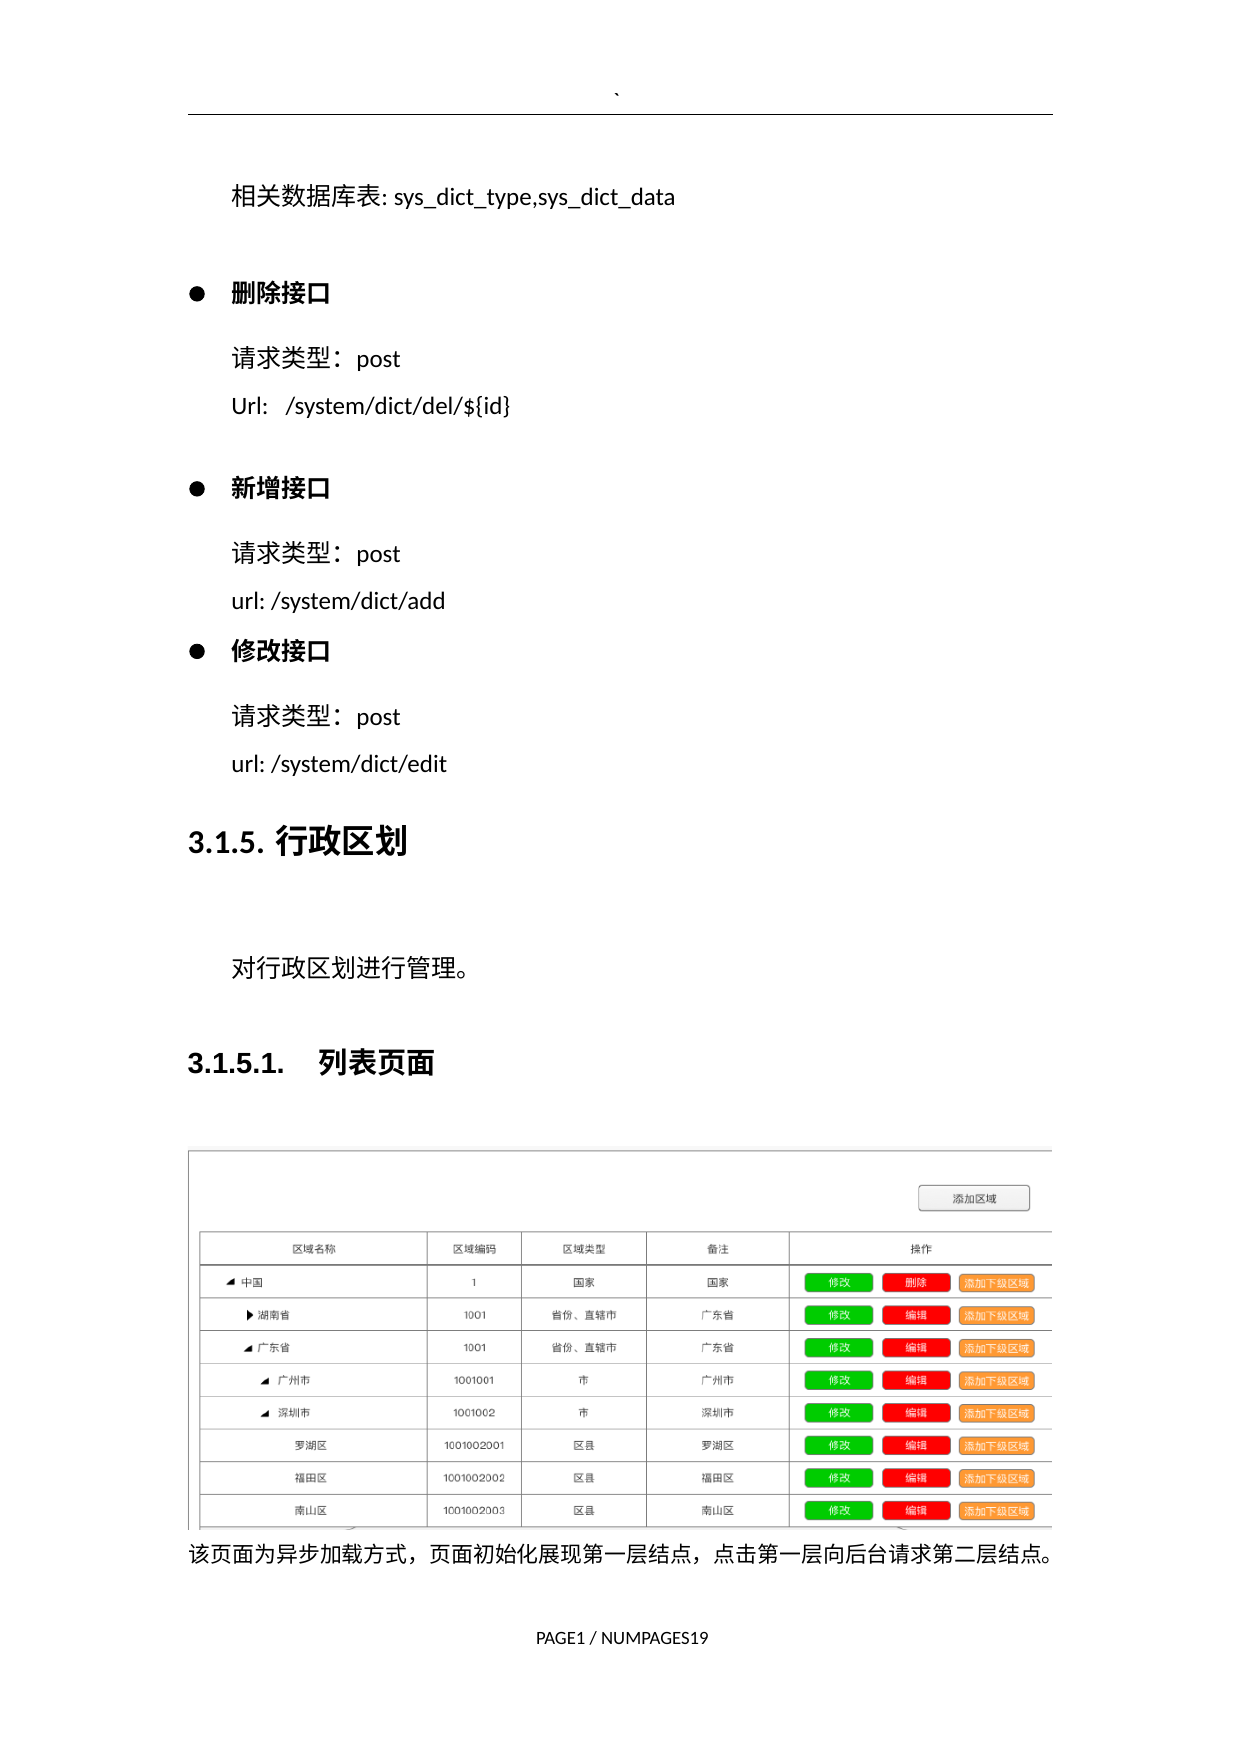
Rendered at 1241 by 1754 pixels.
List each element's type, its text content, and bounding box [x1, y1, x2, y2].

list 请求类型：post [187, 519, 1053, 584]
list 相关数据库表: sys_dict_type,sys_dict_data [187, 162, 1053, 227]
list 请求类型：post [187, 682, 1053, 747]
subtitle 列表页面 [187, 1028, 1053, 1093]
list Url: /system/dict/del/${id} [187, 389, 1053, 422]
list 该页面为异步加载方式，页面初始化展现第一层结点，点击第一层向后台请求第二层结点。 [188, 1536, 1053, 1569]
list 新增接口 [187, 454, 1053, 519]
picture [187, 1146, 1052, 1530]
list url: /system/dict/add [187, 584, 1053, 617]
list 请求类型：post [187, 324, 1053, 389]
list 删除接口 [187, 259, 1053, 324]
subtitle 行政区划 [187, 807, 1053, 872]
list 对行政区划进行管理。 [187, 934, 1053, 999]
list 修改接口 [187, 617, 1053, 682]
list url: /system/dict/edit [187, 747, 1053, 779]
